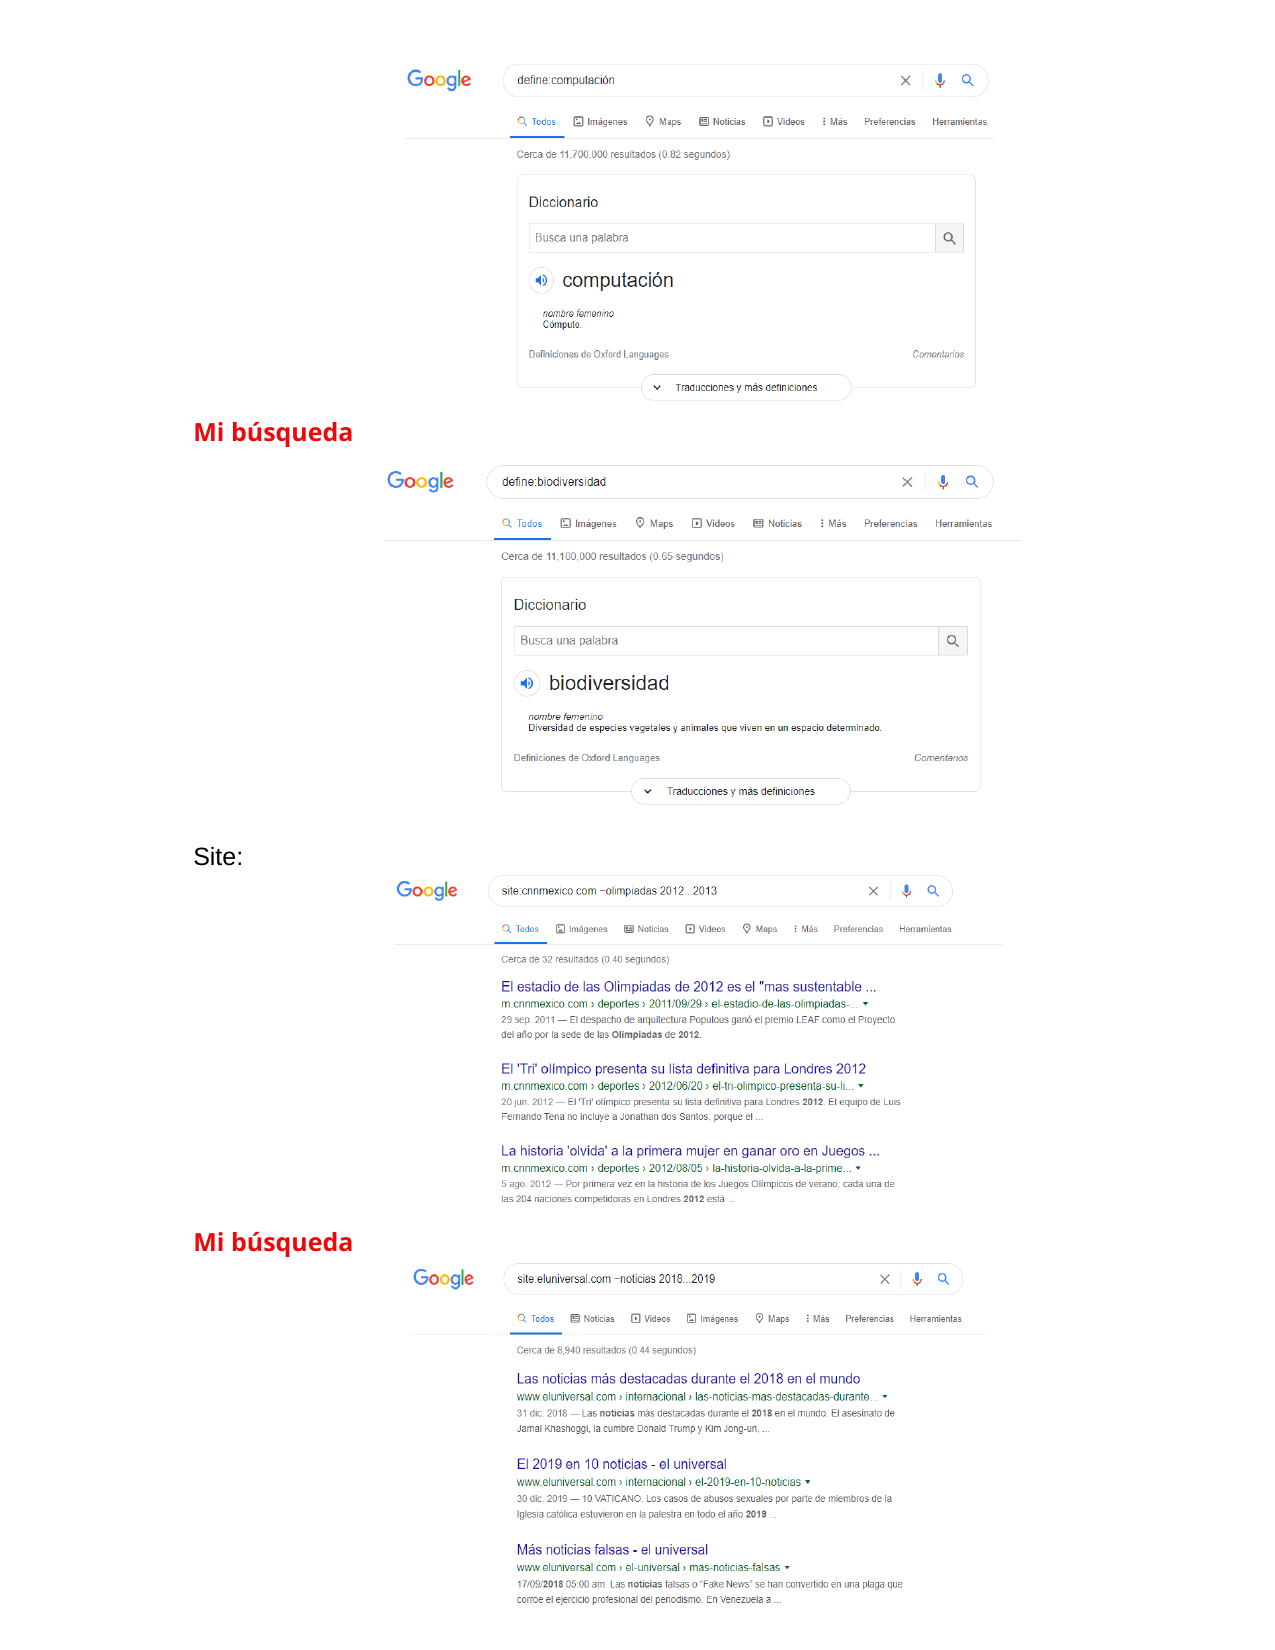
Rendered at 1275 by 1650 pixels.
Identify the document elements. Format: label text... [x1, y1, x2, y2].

picture [409, 1258, 989, 1612]
text Mi búsqueda [193, 1224, 1205, 1259]
text Site: [193, 841, 1205, 870]
picture [403, 59, 994, 415]
picture [384, 458, 1022, 813]
picture [395, 870, 1003, 1225]
text Mi búsqueda [193, 415, 1205, 449]
